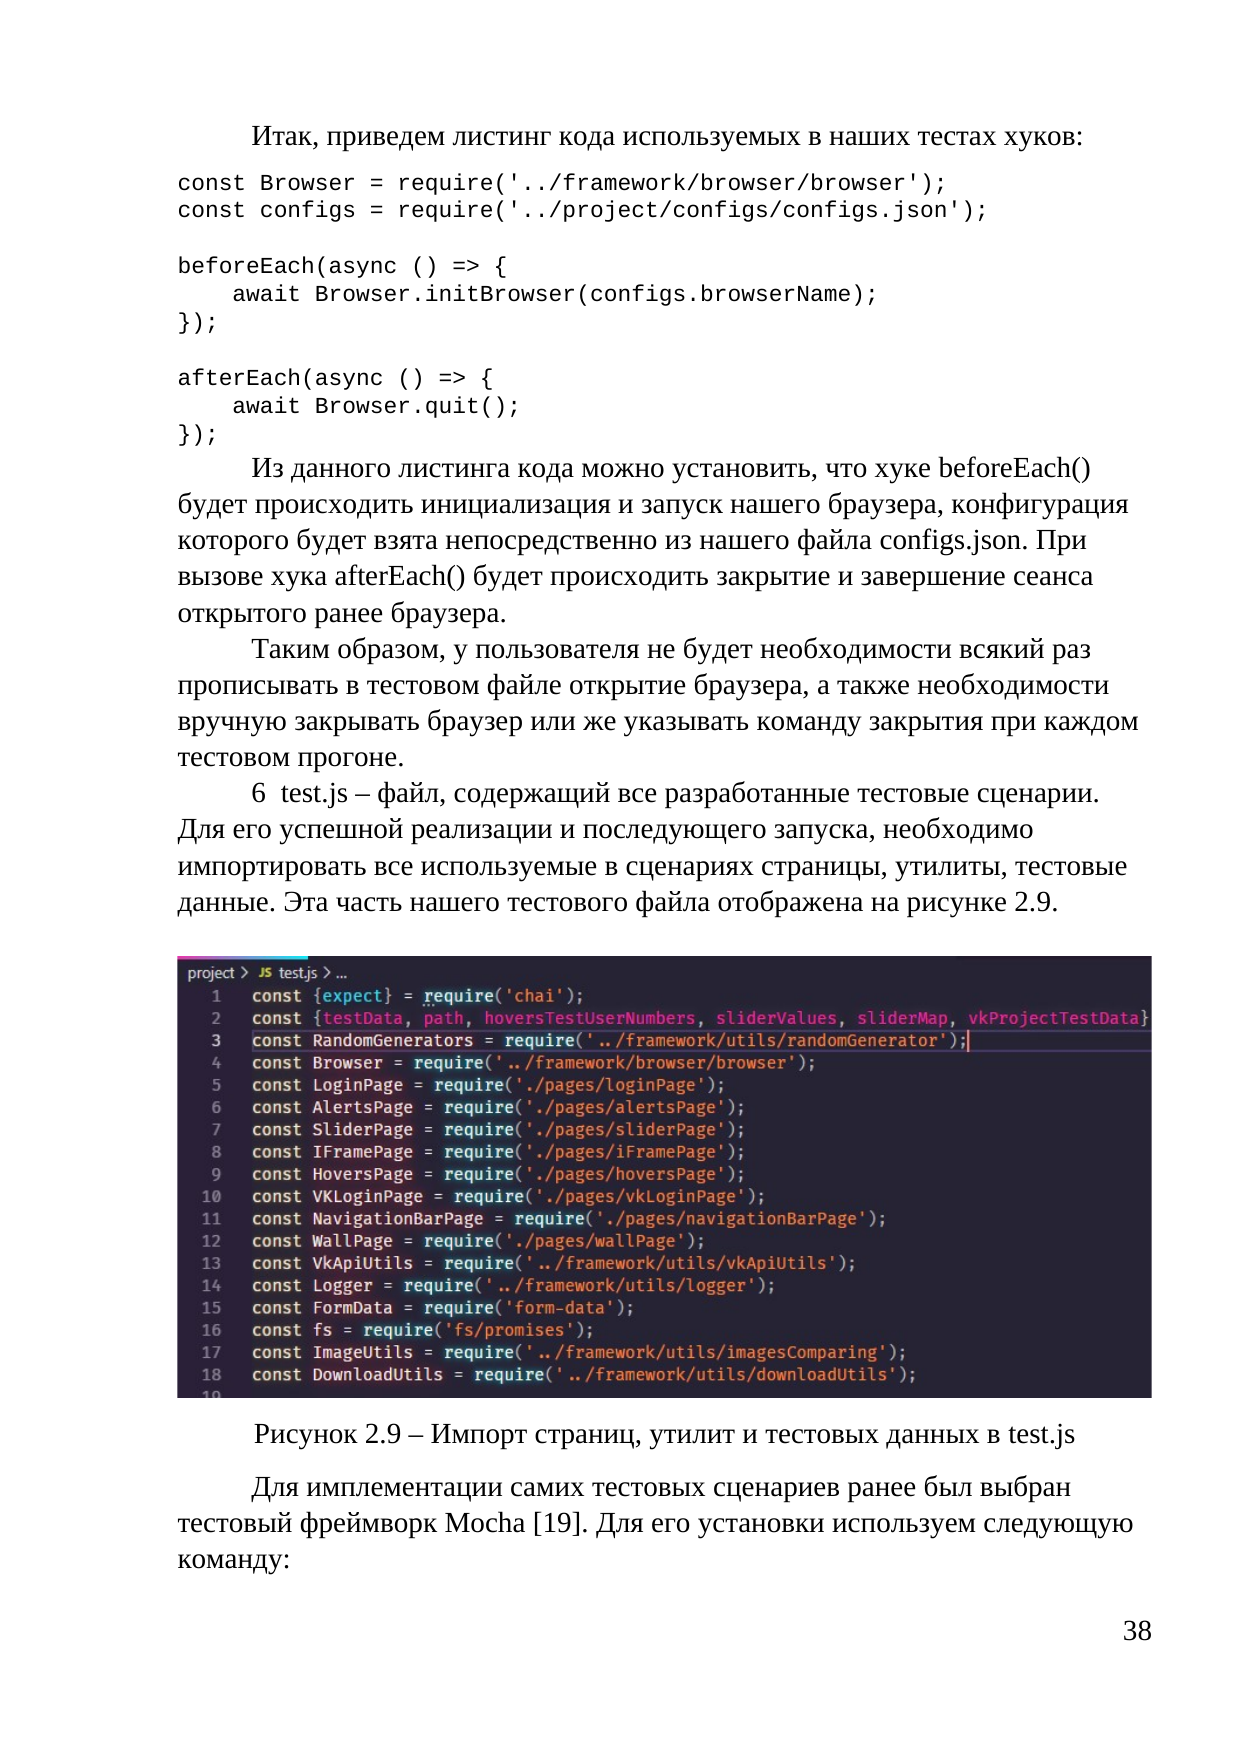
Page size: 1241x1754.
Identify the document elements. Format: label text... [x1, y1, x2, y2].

text afterEach(async () => { [177, 366, 1152, 392]
text const Browser = require('../framework/browser/browser'); [177, 171, 1152, 197]
text await Browser.quit(); [177, 394, 1152, 420]
text Итак, приведем листинг кода используемых в наших тестах хуков: [177, 118, 1152, 152]
text }); [177, 311, 1152, 336]
text Для имплементации самих тестовых сценариев ранее был выбран тестовый фреймворк Mocha [19]. Для его установки используем следующую команду: [177, 1469, 1152, 1575]
list test.js – файл, содержащий все разработанные тестовые сценарии. Для его успешной реализации и последующего запуска, необходимо импортировать все используемые в сценариях страницы, утилиты, тестовые данные. Эта часть нашего тестового файла отображена на рисунке 2.9. [177, 775, 1152, 917]
text Рисунок 2.9 – Импорт страниц, утилит и тестовых данных в test.js [177, 1416, 1152, 1450]
text Из данного листинга кода можно установить, что хуке beforeEach() будет происходить инициализация и запуск нашего браузера, конфигурация которого будет взята непосредственно из нашего файла configs.json. При вызове хука afterEach() будет происходить закрытие и завершение сеанса открытого ранее браузера. [177, 450, 1152, 628]
text beforeEach(async () => { [177, 255, 1152, 281]
text const configs = require('../project/configs/configs.json'); [177, 199, 1152, 225]
text await Browser.initBrowser(configs.browserName); [177, 283, 1152, 308]
text }); [177, 422, 1152, 448]
picture [177, 956, 1152, 1398]
text Таким образом, у пользователя не будет необходимости всякий раз прописывать в тестовом файле открытие браузера, а также необходимости вручную закрывать браузер или же указывать команду закрытия при каждом тестовом прогоне. [177, 631, 1152, 773]
